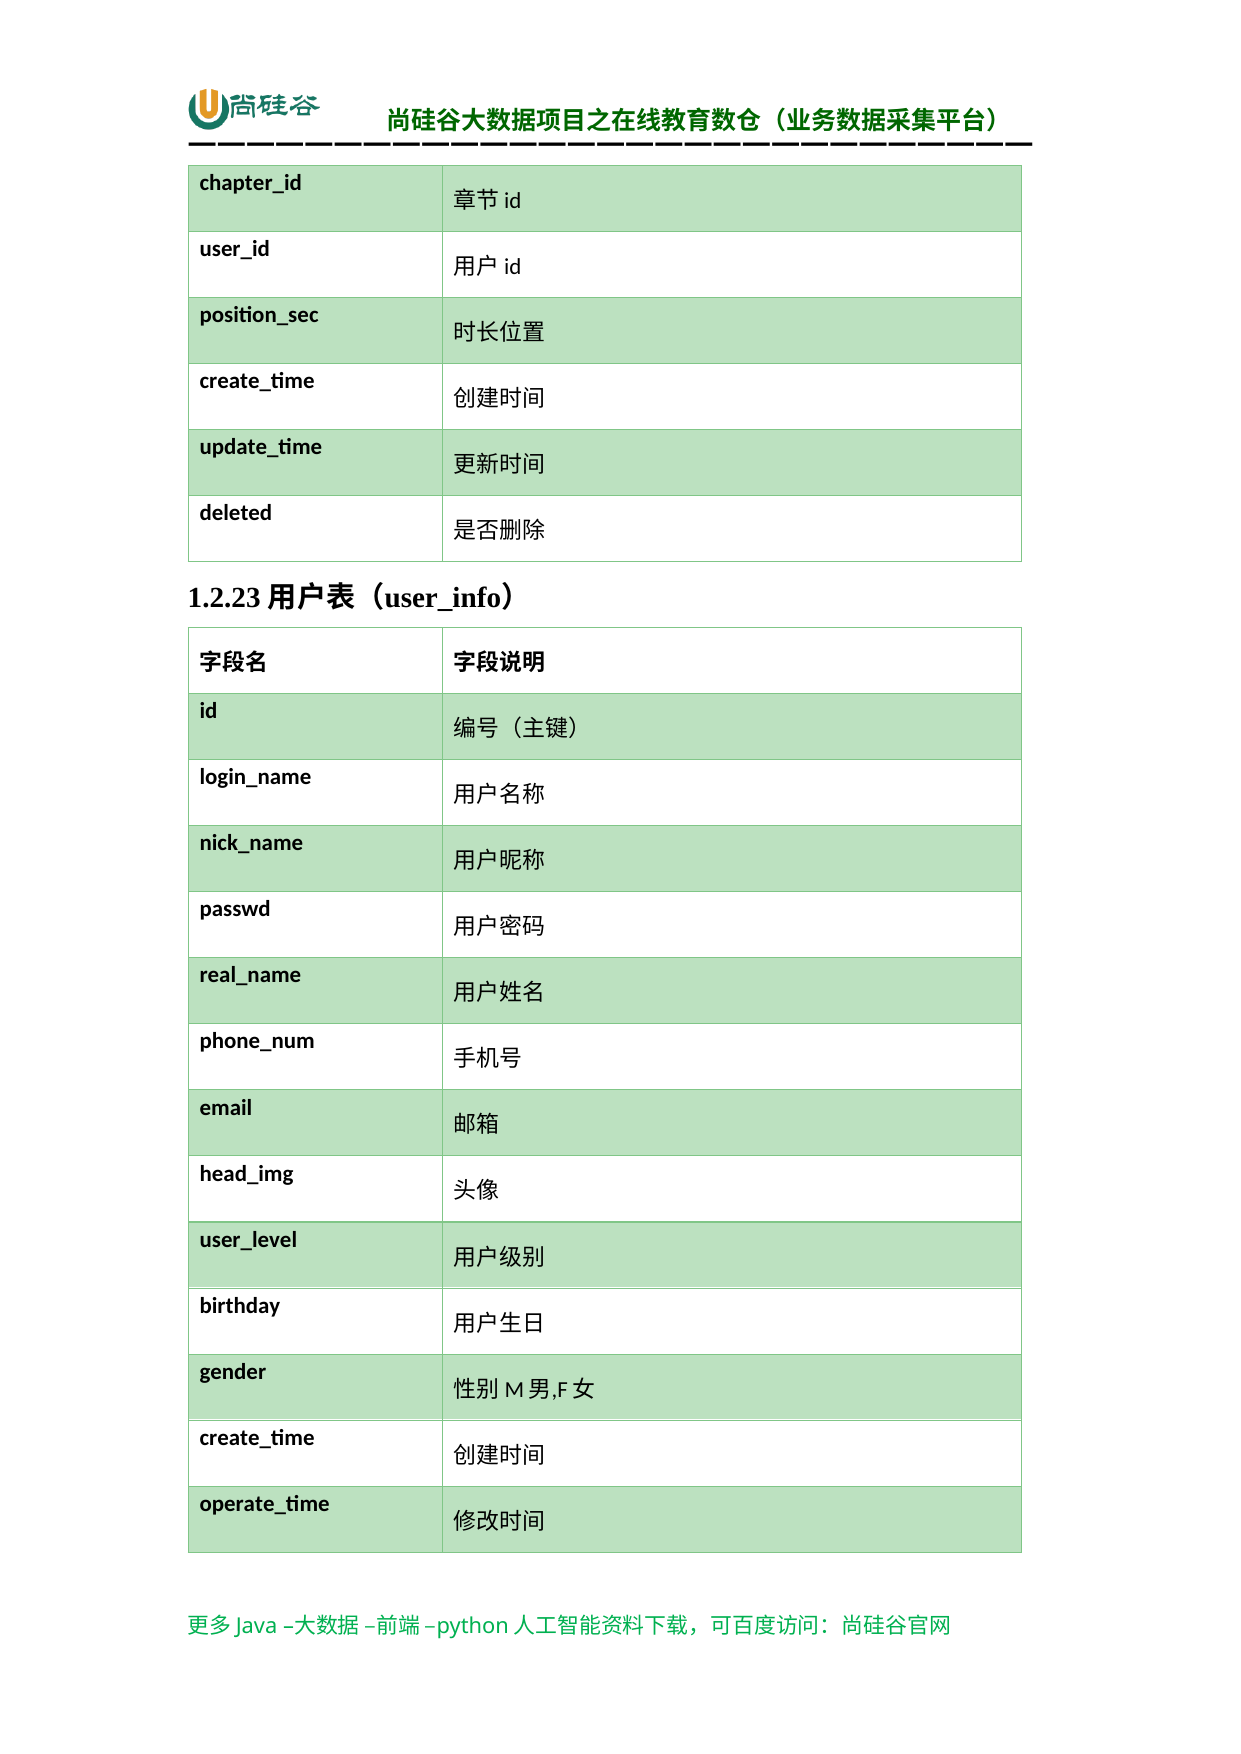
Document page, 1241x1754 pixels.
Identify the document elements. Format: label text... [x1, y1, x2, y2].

table_cell 创建时间 [443, 1421, 1021, 1486]
table_cell head_img [189, 1156, 442, 1221]
table_cell real_name [189, 958, 442, 1023]
table_cell nick_name [189, 826, 442, 891]
table_cell 用户昵称 [443, 826, 1021, 891]
table_cell 章节id [443, 166, 1021, 231]
picture [187, 88, 320, 130]
table_cell chapter_id [189, 166, 442, 231]
table_header 字段名 [189, 628, 442, 693]
table_cell 用户姓名 [443, 958, 1021, 1023]
table_cell 创建时间 [443, 364, 1021, 429]
table_cell 是否删除 [443, 496, 1021, 561]
table_header 字段说明 [443, 628, 1021, 693]
table_cell 编号（主键） [443, 694, 1021, 759]
table_cell phone_num [189, 1024, 442, 1089]
table_cell id [189, 694, 442, 759]
table_cell update_time [189, 430, 442, 495]
table_cell user_id [189, 232, 442, 297]
table_cell 时长位置 [443, 298, 1021, 363]
table_cell 更新时间 [443, 430, 1021, 495]
table_cell passwd [189, 892, 442, 957]
table_cell 手机号 [443, 1024, 1021, 1089]
table_cell 用户名称 [443, 760, 1021, 825]
table_cell user_level [189, 1223, 442, 1287]
table_cell birthday [189, 1289, 442, 1353]
table_cell email [189, 1090, 442, 1155]
table_cell 用户id [443, 232, 1021, 297]
table_cell position_sec [189, 298, 442, 363]
table_cell 用户生日 [443, 1289, 1021, 1353]
table_cell login_name [189, 760, 442, 825]
table_cell 性别 M男,F女 [443, 1355, 1021, 1419]
table_cell 头像 [443, 1156, 1021, 1221]
table_cell create_time [189, 364, 442, 429]
table_cell deleted [189, 496, 442, 561]
table_cell 修改时间 [443, 1487, 1021, 1552]
table_cell 用户级别 [443, 1223, 1021, 1287]
text 1.2.23 用户表（user_info） [187, 562, 1053, 627]
table_cell 用户密码 [443, 892, 1021, 957]
table_cell 邮箱 [443, 1090, 1021, 1155]
table_cell create_time [189, 1421, 442, 1486]
table_cell operate_time [189, 1487, 442, 1552]
table_cell gender [189, 1355, 442, 1419]
